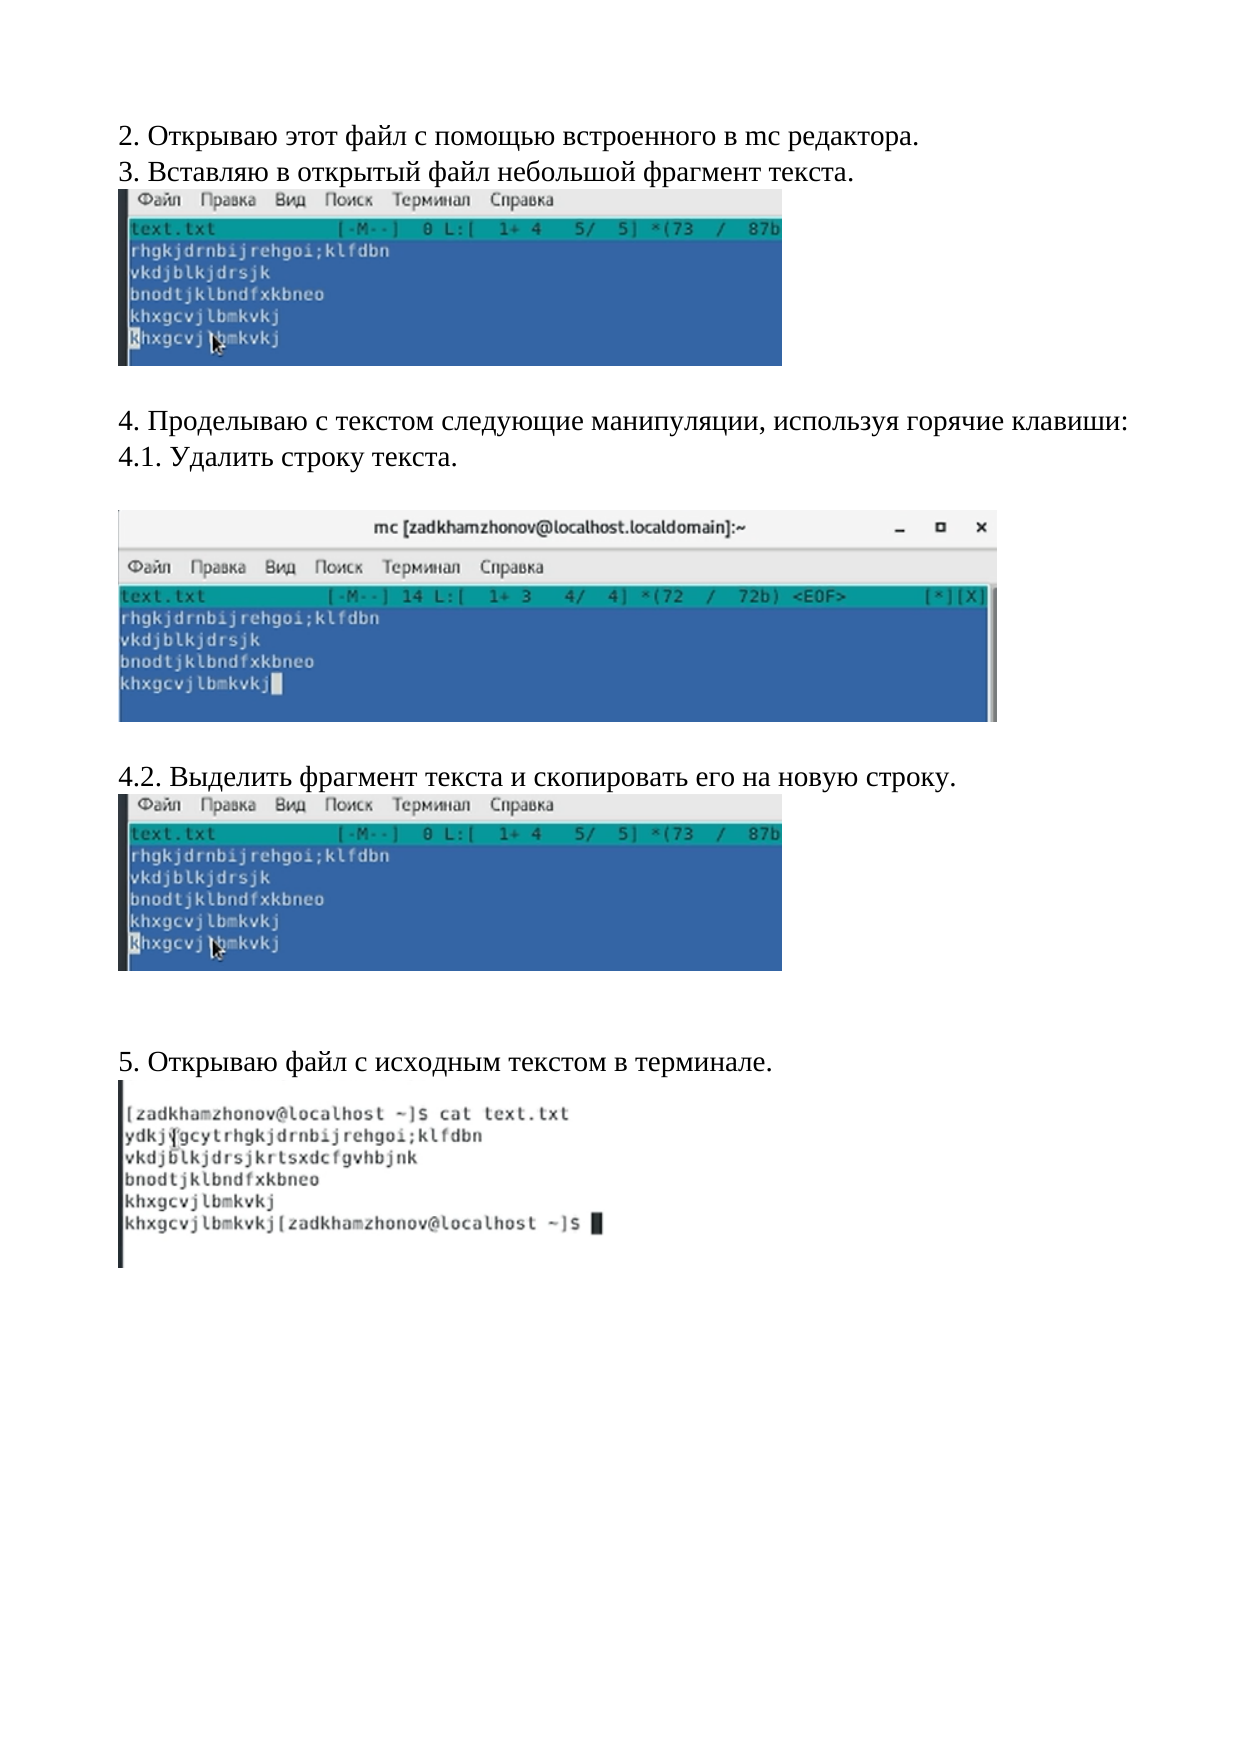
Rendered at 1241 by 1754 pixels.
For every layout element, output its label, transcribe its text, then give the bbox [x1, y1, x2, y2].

picture [118, 794, 782, 971]
text 4. Проделываю с текстом следующие манипуляции, используя горячие клавиши: [118, 403, 1152, 437]
picture [118, 1080, 711, 1268]
text 4.1. Удалить строку текста. [118, 439, 1152, 472]
text 4.2. Выделить фрагмент текста и скопировать его на новую строку. [118, 759, 1152, 793]
picture [118, 189, 782, 366]
text 2. Открываю этот файл с помощью встроенного в mc редактора. [118, 118, 1152, 152]
picture [118, 510, 997, 722]
text 5. Открываю файл с исходным текстом в терминале. [118, 1044, 1152, 1078]
text 3. Вставляю в открытый файл небольшой фрагмент текста. [118, 154, 1152, 187]
